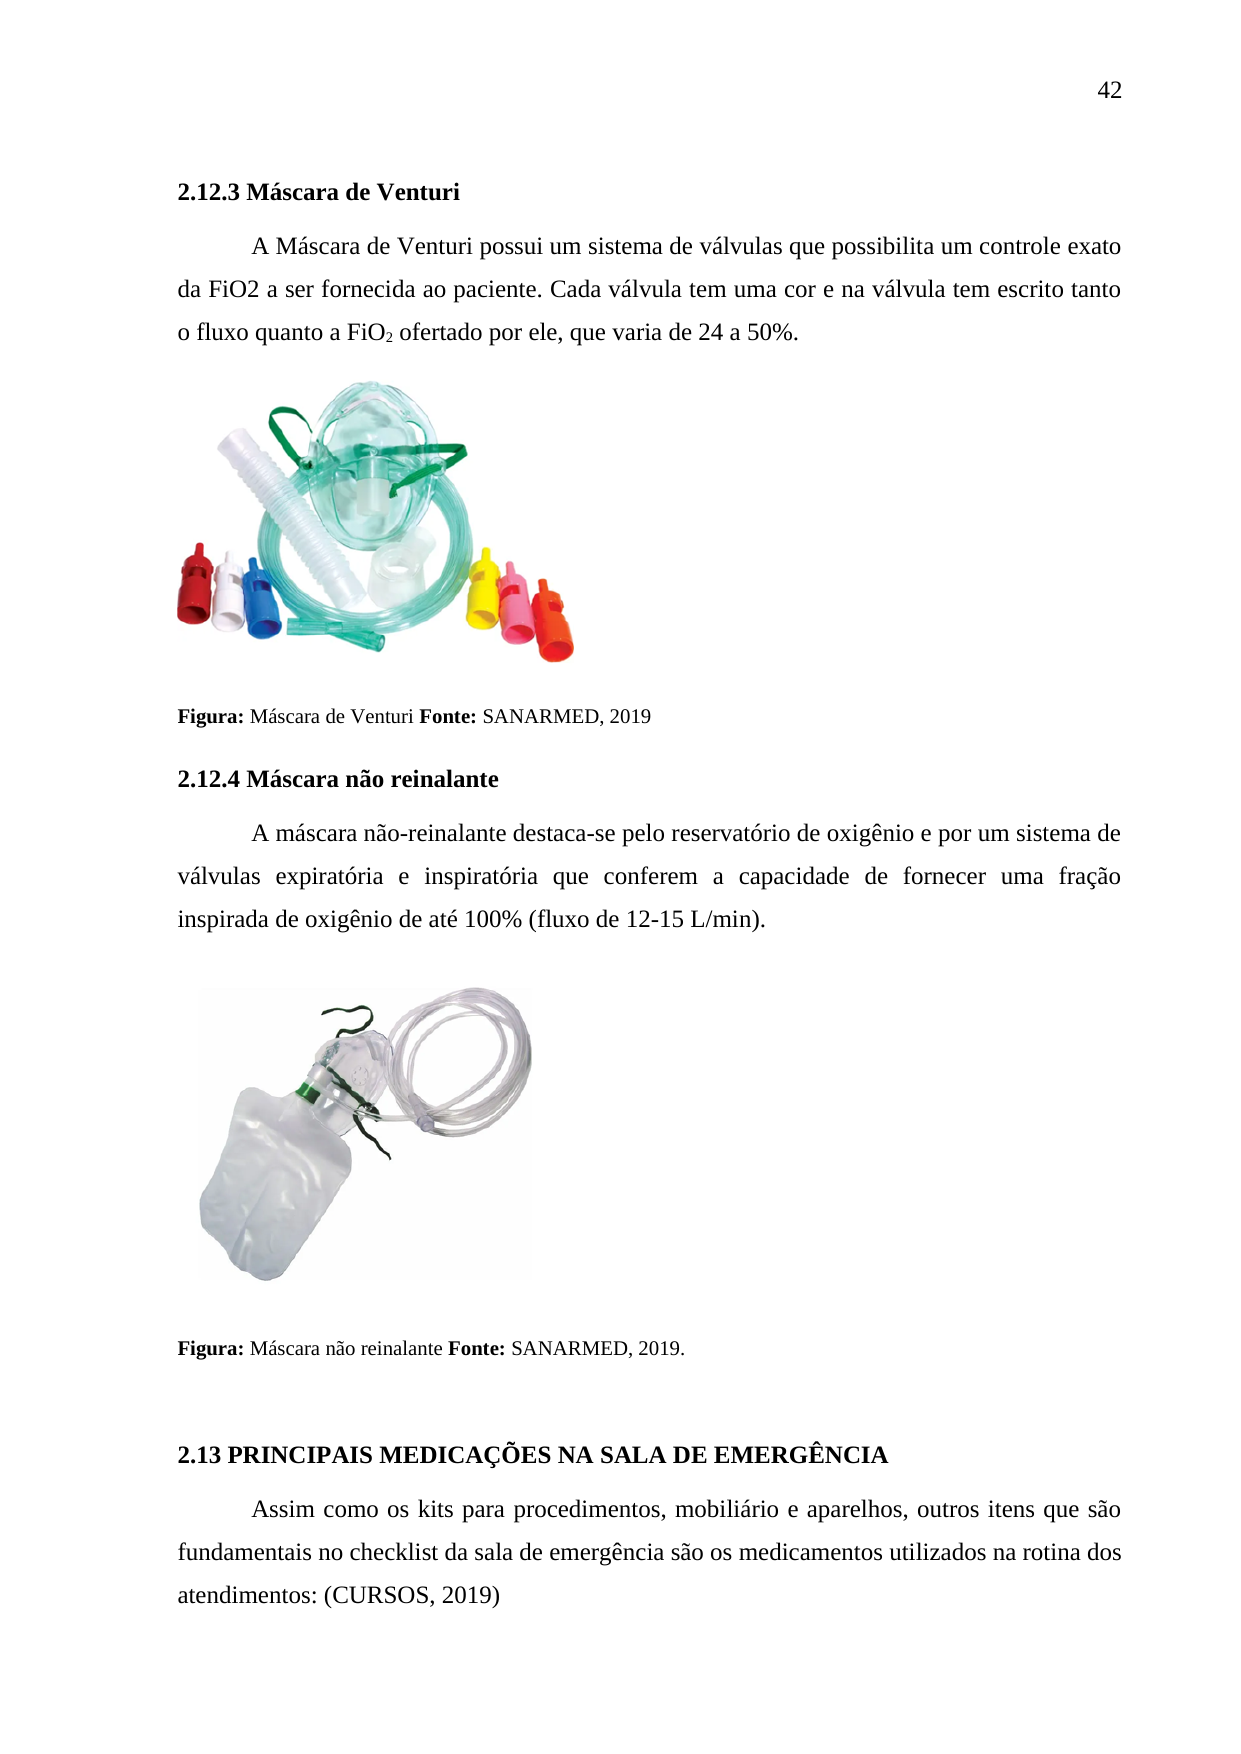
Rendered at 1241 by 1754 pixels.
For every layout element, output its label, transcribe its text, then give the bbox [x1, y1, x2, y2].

text A Máscara de Venturi possui um sistema de válvulas que possibilita um controle exato da FiO2 a ser fornecida ao paciente. Cada válvula tem uma cor e na válvula tem escrito tanto o fluxo quanto a FiO2 ofertado por ele, que varia de 24 a 50%. [177, 231, 1122, 346]
text A máscara não-reinalante destaca-se pelo reservatório de oxigênio e por um sistema de válvulas expiratória e inspiratória que conferem a capacidade de fornecer uma fração inspirada de oxigênio de até 100% (fluxo de 12-15 L/min). [177, 818, 1122, 933]
subtitle 2.12.4 Máscara não reinalante [177, 764, 1122, 793]
text Assim como os kits para procedimentos, mobiliário e aparelhos, outros itens que são fundamentais no checklist da sala de emergência são os medicamentos utilizados na rotina dos atendimentos: (CURSOS, 2019) [177, 1494, 1122, 1538]
text Figura: Máscara de Venturi Fonte: SANARMED, 2019 [177, 703, 1122, 728]
picture [177, 947, 552, 1322]
subtitle 2.13 PRINCIPAIS MEDICAÇÕES NA SALA DE EMERGÊNCIA [177, 1441, 1122, 1469]
picture [177, 360, 574, 690]
subtitle 2.12.3 Máscara de Venturi [177, 177, 1122, 206]
text Figura: Máscara não reinalante Fonte: SANARMED, 2019. [177, 1336, 1122, 1360]
text Assim como os kits para procedimentos, mobiliário e aparelhos, outros itens que são fundamentais no checklist da sala de emergência são os medicamentos utilizados na rotina dos atendimentos: (CURSOS, 2019) [177, 1566, 1122, 1609]
